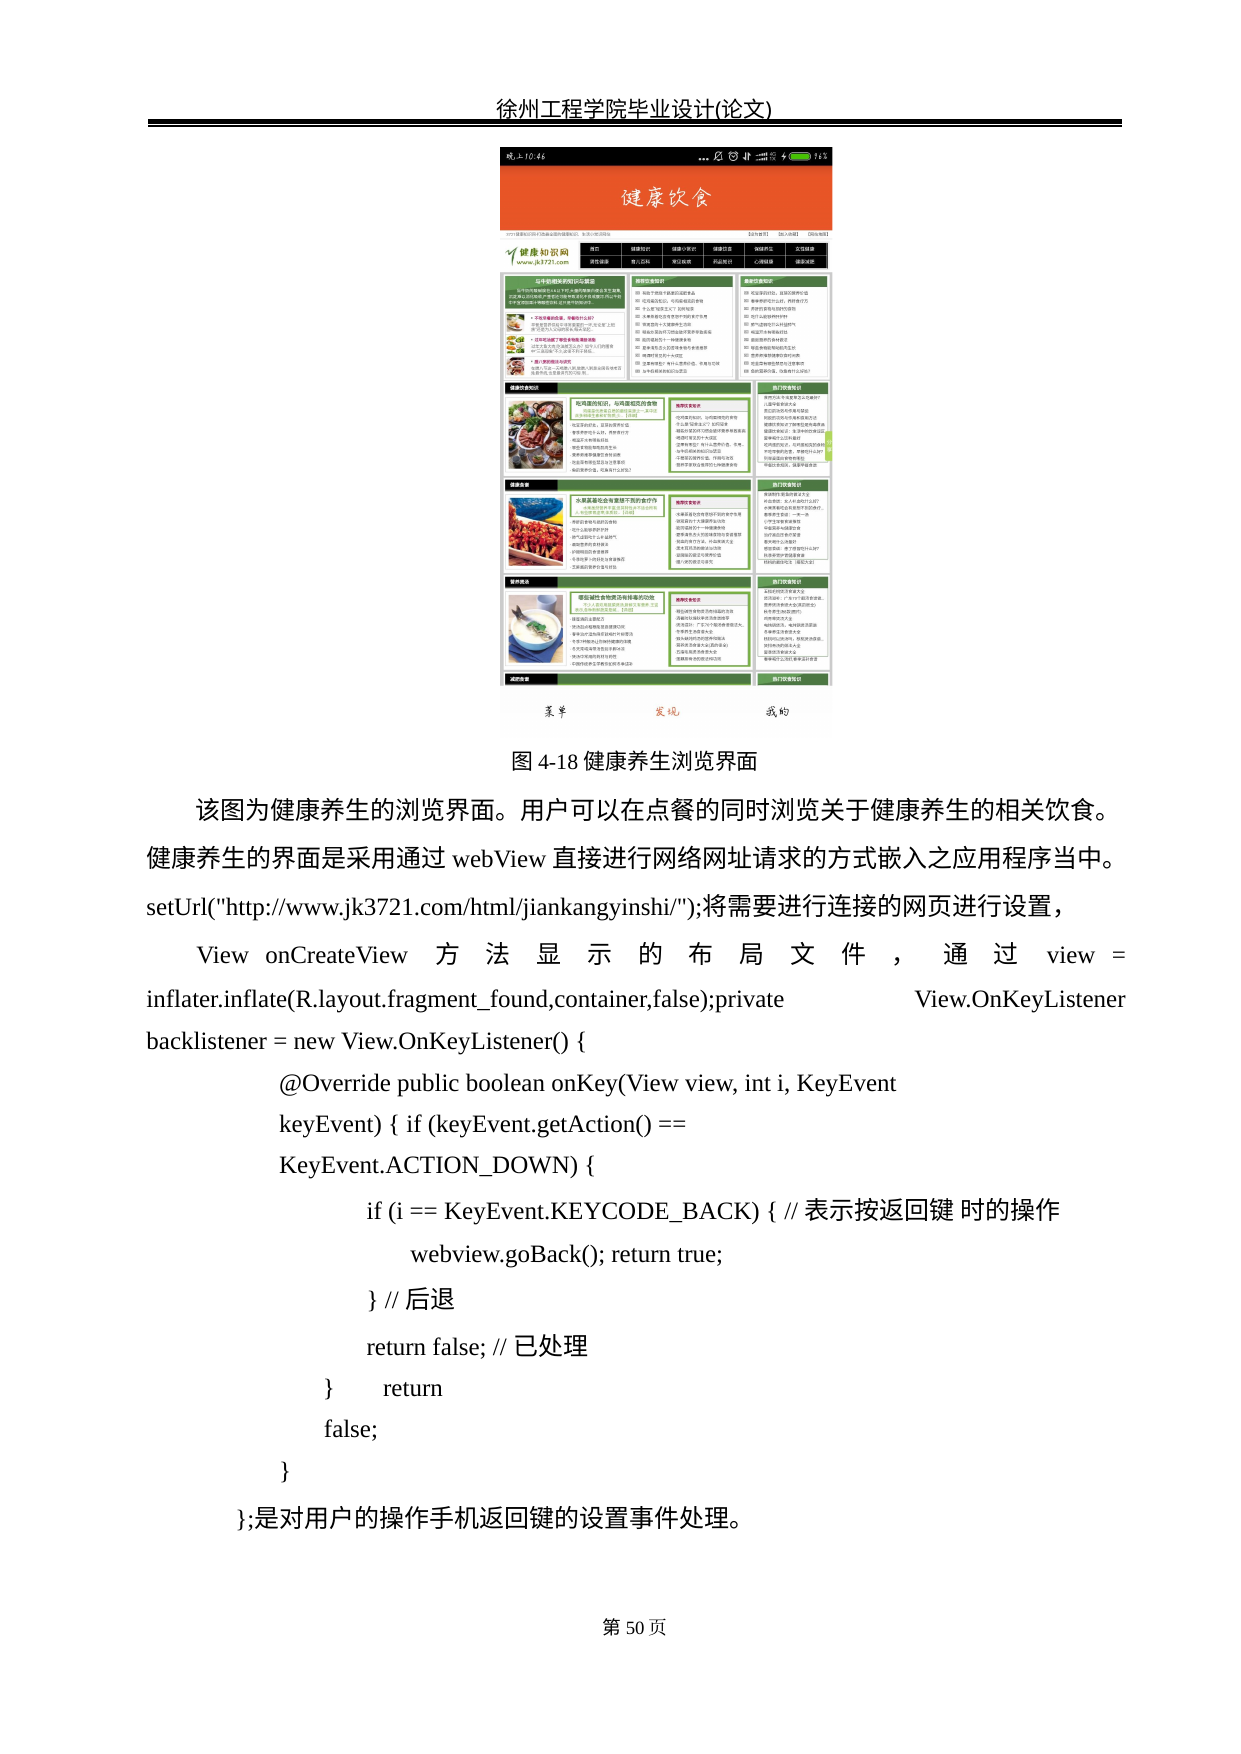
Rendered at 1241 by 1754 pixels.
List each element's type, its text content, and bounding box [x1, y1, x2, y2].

text };是对用户的操作手机返回键的设置事件处理。 [235, 1499, 1136, 1535]
text return false; // 已处理 [366, 1326, 1136, 1363]
text } [279, 1456, 1136, 1485]
text if (i == KeyEvent.KEYCODE_BACK) { // 表示按返回键 时的操作 webview.goBack(); return true; [366, 1191, 1073, 1267]
text 图 4-18 健康养生浏览界面 [188, 744, 1082, 776]
picture [500, 147, 833, 738]
text @Override public boolean onKey(View view, int i, KeyEvent keyEvent) { if (keyEvent.getAction() == KeyEvent.ACTION_DOWN) { [279, 1068, 926, 1178]
text View onCreateView 方 法 显 示 的 布 局 文 件 ， 通 过 view = inflater.inflate(R.layout.fragment_found,container,false);private View.OnKeyListener backlistener = new View.OnKeyListener() { [146, 934, 1126, 1055]
text } // 后退 [366, 1279, 1136, 1316]
text } return false; [323, 1373, 443, 1443]
text 该图为健康养生的浏览界面。用户可以在点餐的同时浏览关于健康养生的相关饮食。健康养生的界面是采用通过 webView 直接进行网络网址请求的方式嵌入之应用程序当中。 setUrl("http://www.jk3721.com/html/jiankangyinshi/");将需要进行连接的网页进行设置， [146, 790, 1136, 922]
